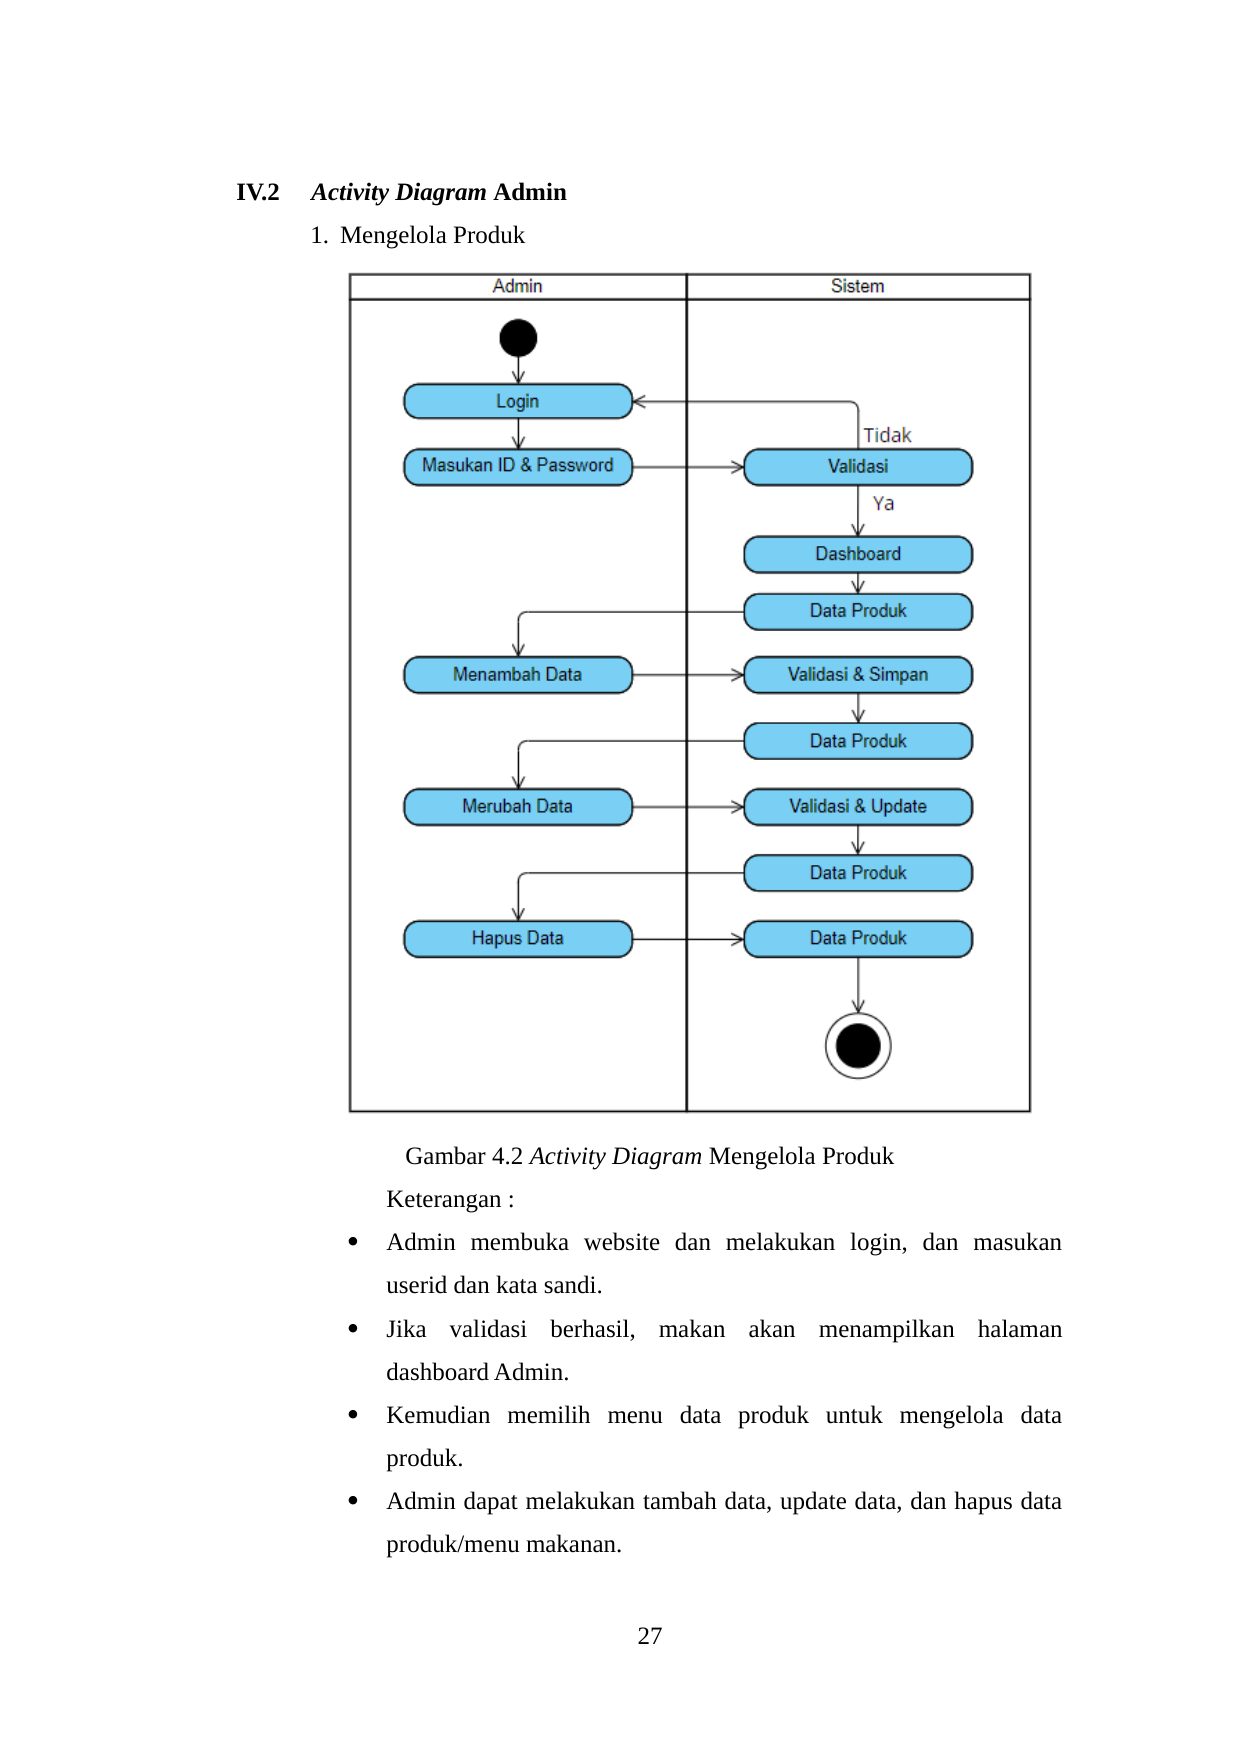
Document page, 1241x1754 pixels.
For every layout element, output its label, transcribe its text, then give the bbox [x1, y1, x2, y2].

list Mengelola Produk [310, 220, 1063, 249]
list Admin dapat melakukan tambah data, update data, dan hapus data produk/menu makanan. [349, 1486, 1063, 1558]
picture [339, 263, 1041, 1127]
list Kemudian memilih menu data produk untuk mengelola data produk. [349, 1400, 1063, 1472]
list Admin membuka website dan melakukan login, dan masukan userid dan kata sandi. [349, 1227, 1063, 1299]
text Gambar 4.2 Activity Diagram Mengelola Produk [236, 1141, 1063, 1170]
list Jika validasi berhasil, makan akan menampilkan halaman dashboard Admin. [349, 1314, 1063, 1386]
subtitle Activity Diagram Admin [236, 177, 1063, 206]
text Keterangan : [311, 1184, 1063, 1213]
